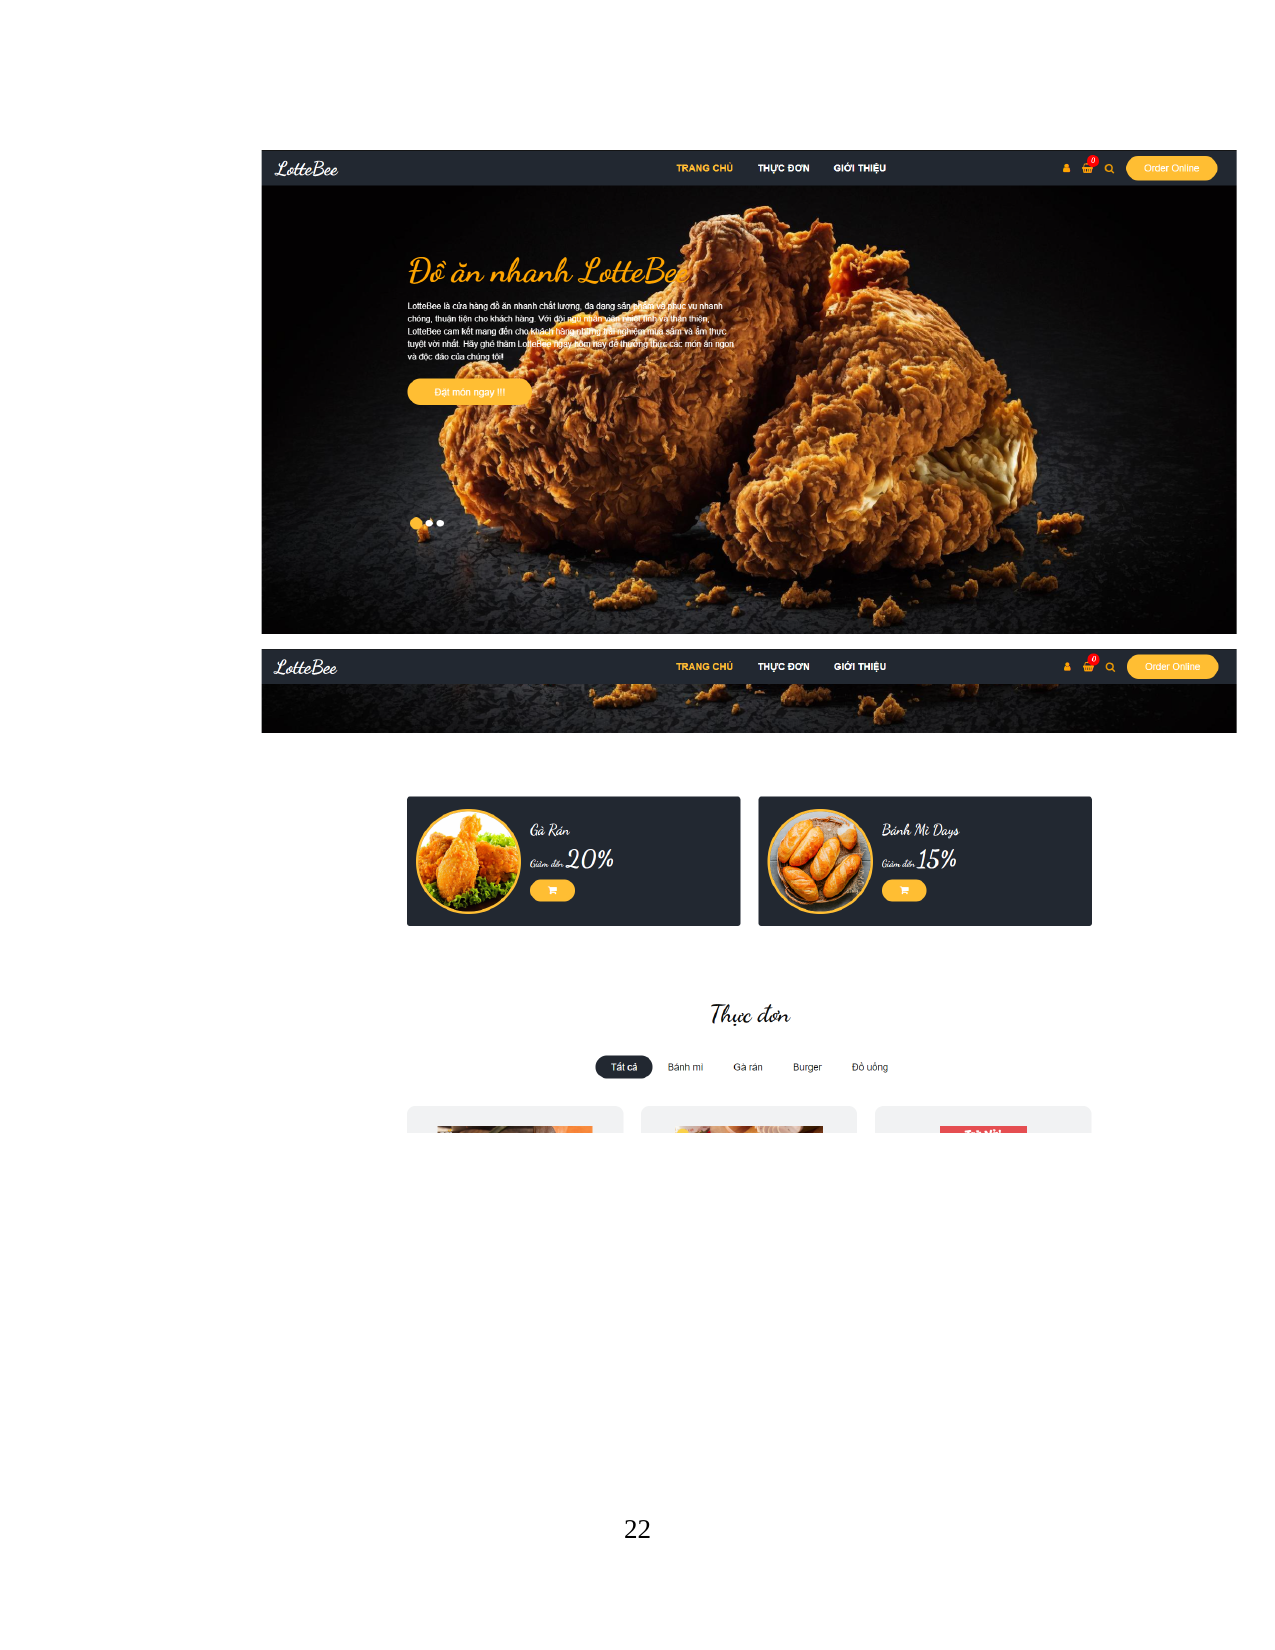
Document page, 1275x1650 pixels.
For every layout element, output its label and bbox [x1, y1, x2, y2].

picture [261, 150, 1237, 634]
picture [261, 649, 1237, 1133]
